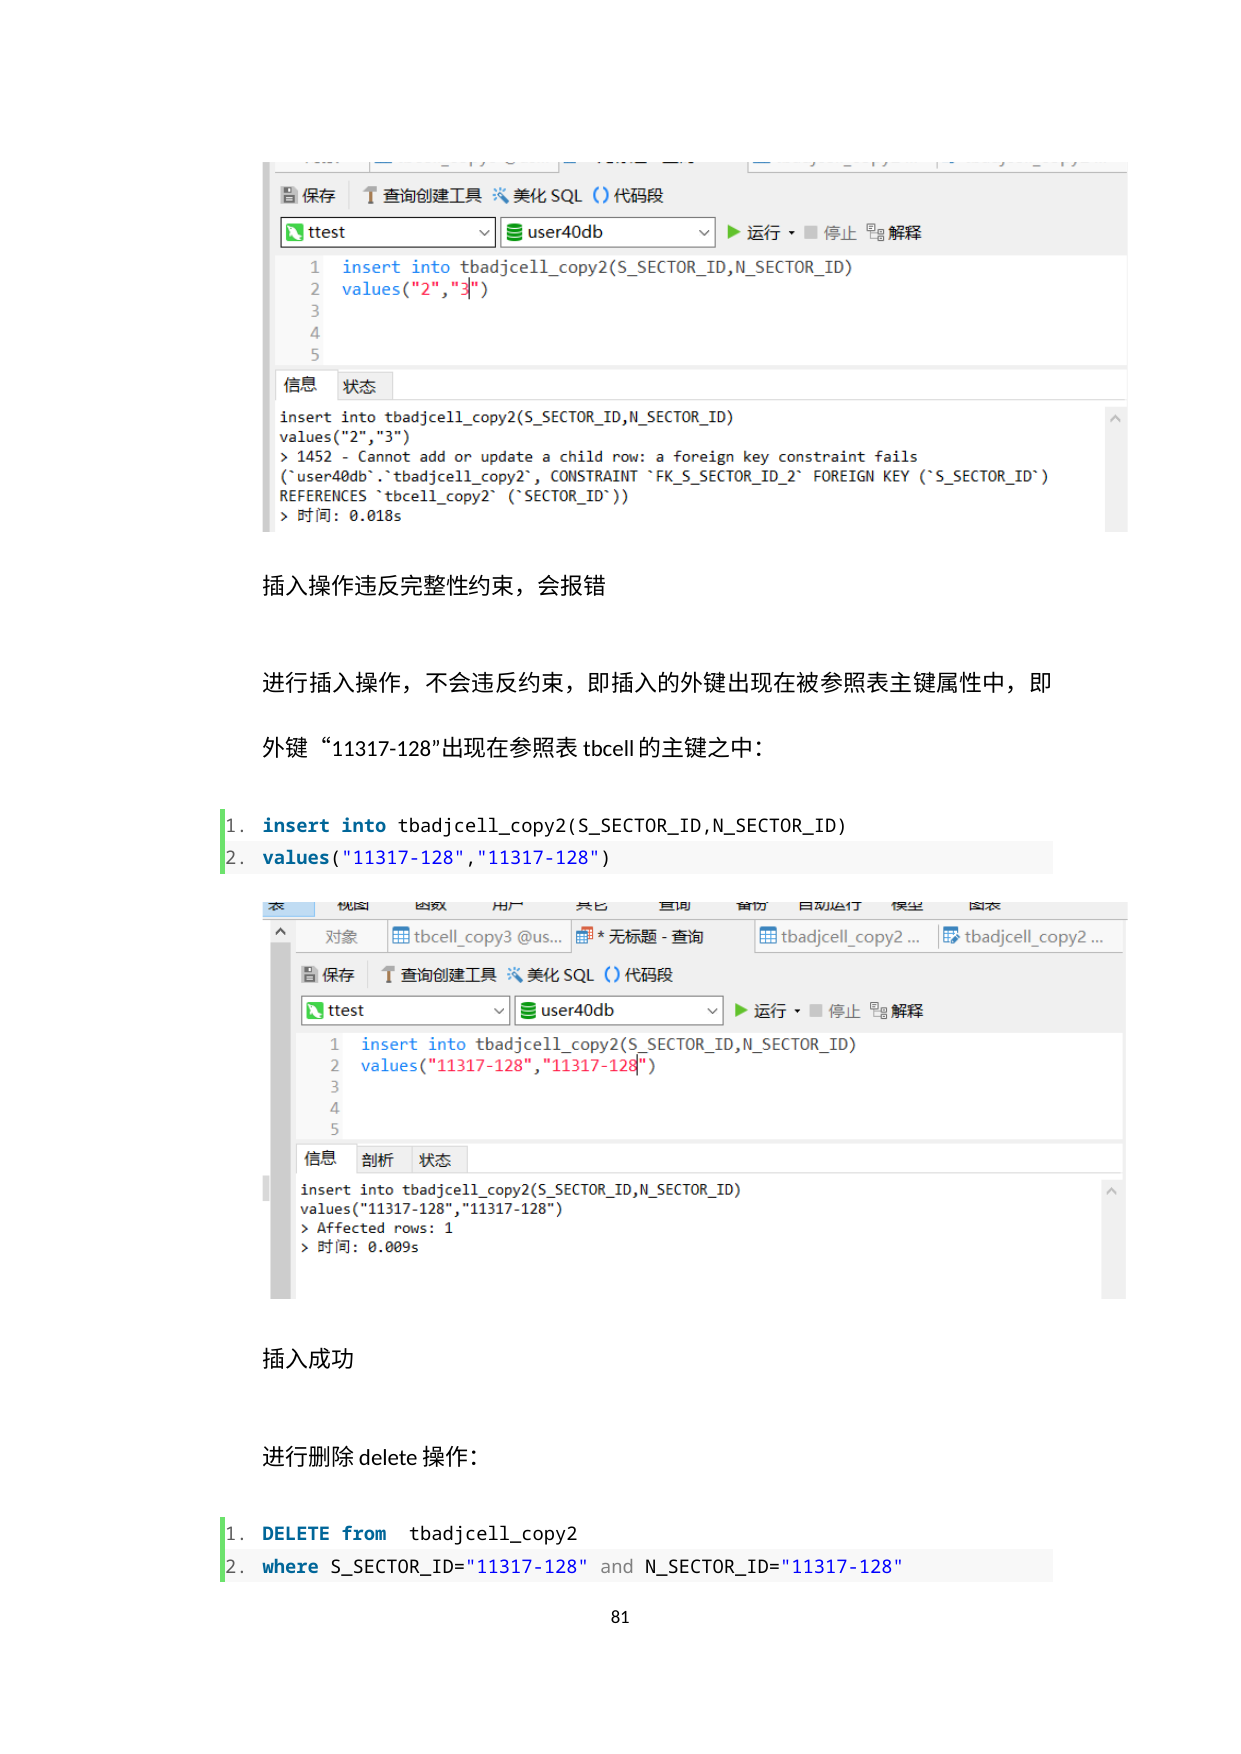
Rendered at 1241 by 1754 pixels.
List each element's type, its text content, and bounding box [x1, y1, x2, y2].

list where S_SECTOR_ID="11317-128" and N_SECTOR_ID="11317-128" [225, 1549, 1053, 1582]
list 进行插入操作，不会违反约束，即插入的外键出现在被参照表主键属性中，即外键“11317-128”出现在参照表tbcell的主键之中： [262, 649, 1053, 779]
list DELETE from tbadjcell_copy2 [225, 1517, 1053, 1549]
list 插入成功 [262, 1325, 1053, 1390]
list values("11317-128","11317-128") [225, 841, 1053, 874]
picture [262, 902, 1128, 1299]
list 插入操作违反完整性约束，会报错 [262, 552, 1053, 617]
list 进行删除delete操作： [262, 1423, 1053, 1488]
list insert into tbadjcell_copy2(S_SECTOR_ID,N_SECTOR_ID) [225, 809, 1053, 841]
picture [262, 162, 1128, 532]
